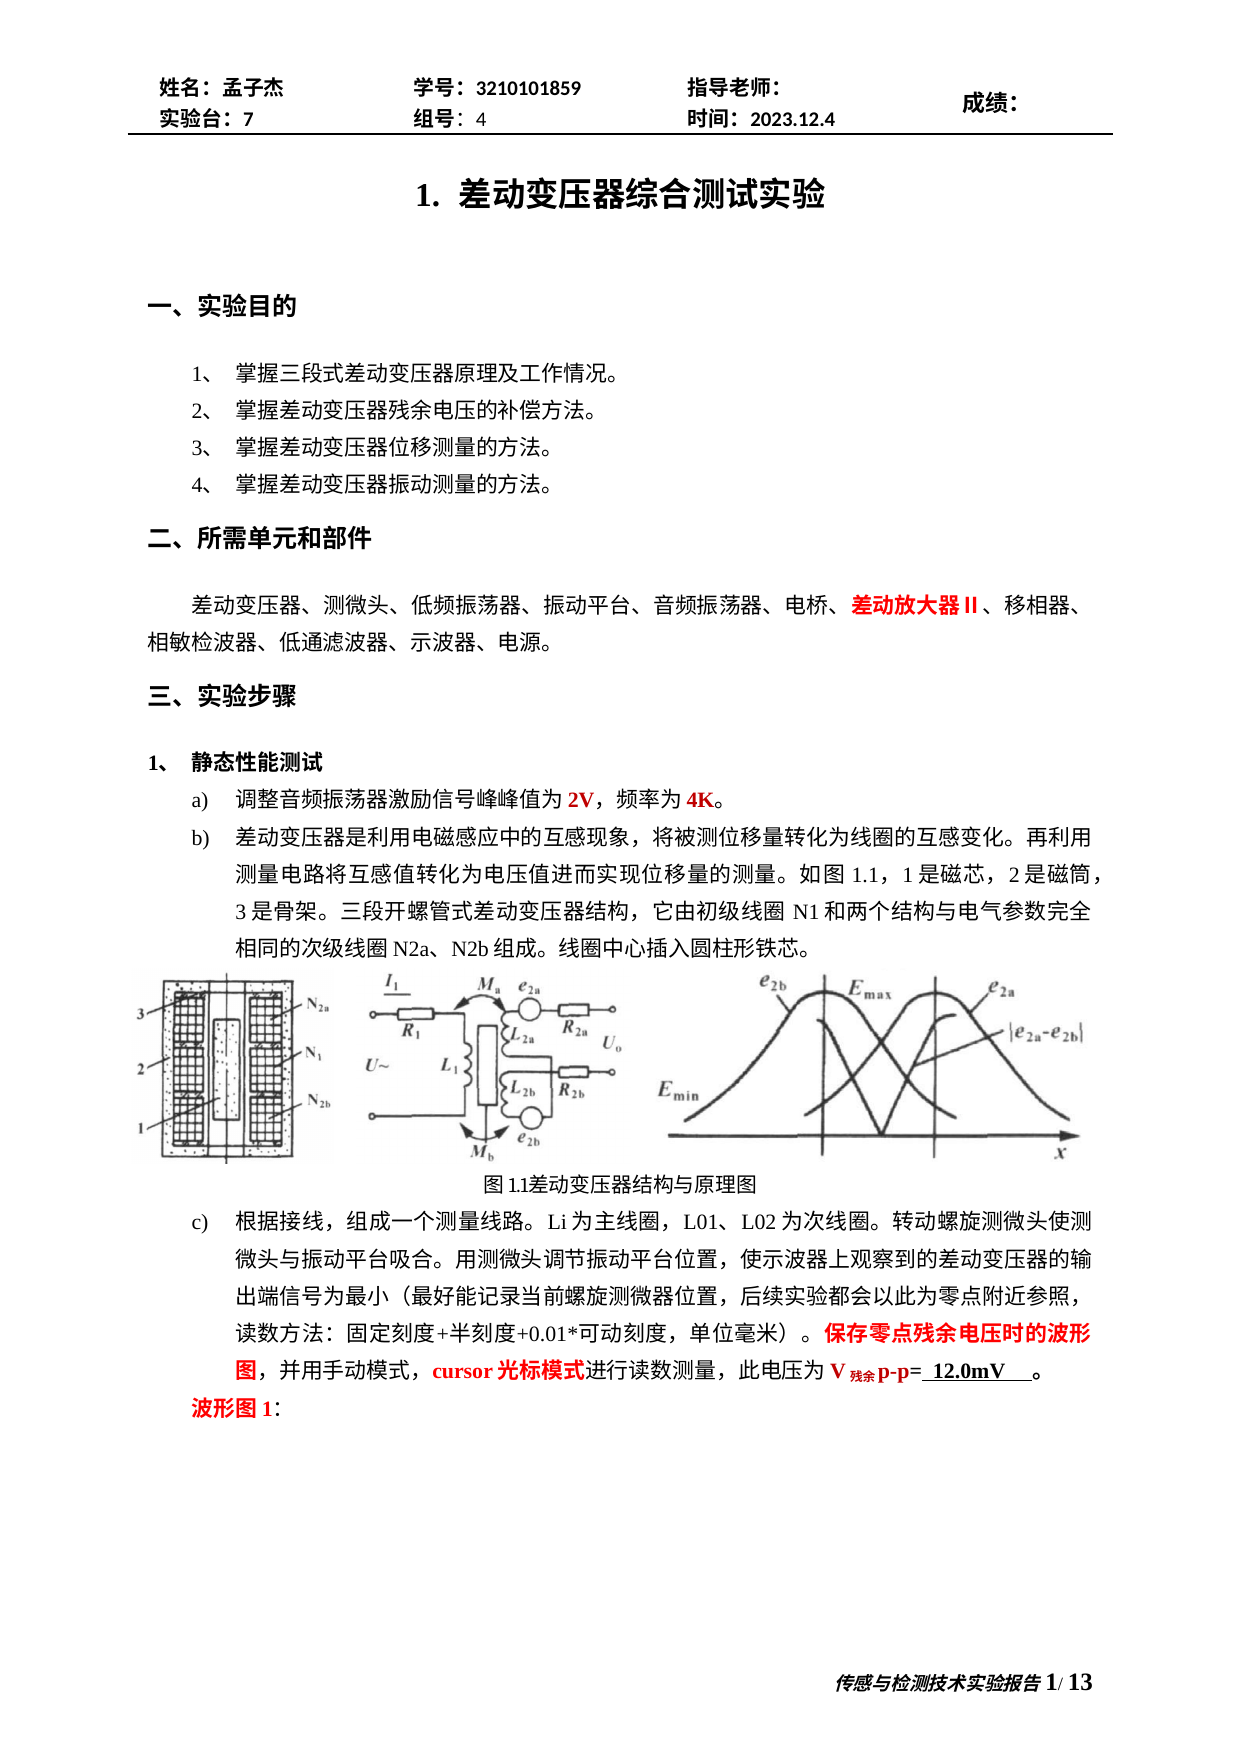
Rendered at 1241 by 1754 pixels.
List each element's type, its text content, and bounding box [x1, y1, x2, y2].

subtitle 实验步骤 [148, 662, 1092, 727]
subtitle 所需单元和部件 [148, 504, 1092, 569]
subtitle 实验目的 [148, 272, 1092, 337]
list 差动变压器是利用电磁感应中的互感现象，将被测位移量转化为线圈的互感变化。再利用测量电路将互感值转化为电压值进而实现位移量的测量。如图 1.1，1是磁芯，2是磁筒，3是骨架。三段开螺管式差动变压器结构，它由初级线圈N1和两个结构与电气参数完全相同的次级线圈N2a、N2b组成。线圈中心插入圆柱形铁芯。 [191, 819, 1092, 963]
text 波形图1： [148, 1390, 1092, 1423]
text 差动变压器、测微头、低频振荡器、振动平台、音频振荡器、电桥、差动放大器Ⅱ、移相器、相敏检波器、低通滤波器、示波器、电源。 [148, 587, 1092, 657]
table_header [642, 968, 1120, 1167]
list 调整音频振荡器激励信号峰峰值为2V，频率为4K。 [191, 782, 1092, 814]
list 掌握差动变压器残余电压的补偿方法。 [191, 392, 1092, 425]
list 掌握差动变压器振动测量的方法。 [191, 467, 1092, 499]
picture [653, 968, 1089, 1164]
table_header [345, 968, 642, 1167]
list 根据接线，组成一个测量线路。Li为主线圈，L01、L02为次线圈。转动螺旋测微头使测微头与振动平台吸合。用测微头调节振动平台位置，使示波器上观察到的差动变压器的输出端信号为最小（最好能记录当前螺旋测微器位置，后续实验都会以此为零点附近参照，读数方法：固定刻度+半刻度+0.01*可动刻度，单位毫米）。保存零点残余电压时的波形图，并用手动模式，cursor光标模式进行读数测量，此电压为V残余p-p= 12.0mV 。 [191, 1204, 1092, 1386]
list 掌握三段式差动变压器原理及工作情况。 [191, 355, 1092, 388]
text 图 1.1差动变压器结构与原理图 [148, 1167, 1092, 1199]
list 静态性能测试 [148, 745, 1092, 777]
subtitle 差动变压器综合测试实验 [148, 159, 1092, 224]
picture [131, 968, 334, 1164]
table_header [120, 968, 345, 1167]
list 掌握差动变压器位移测量的方法。 [191, 430, 1092, 462]
picture [356, 968, 632, 1164]
